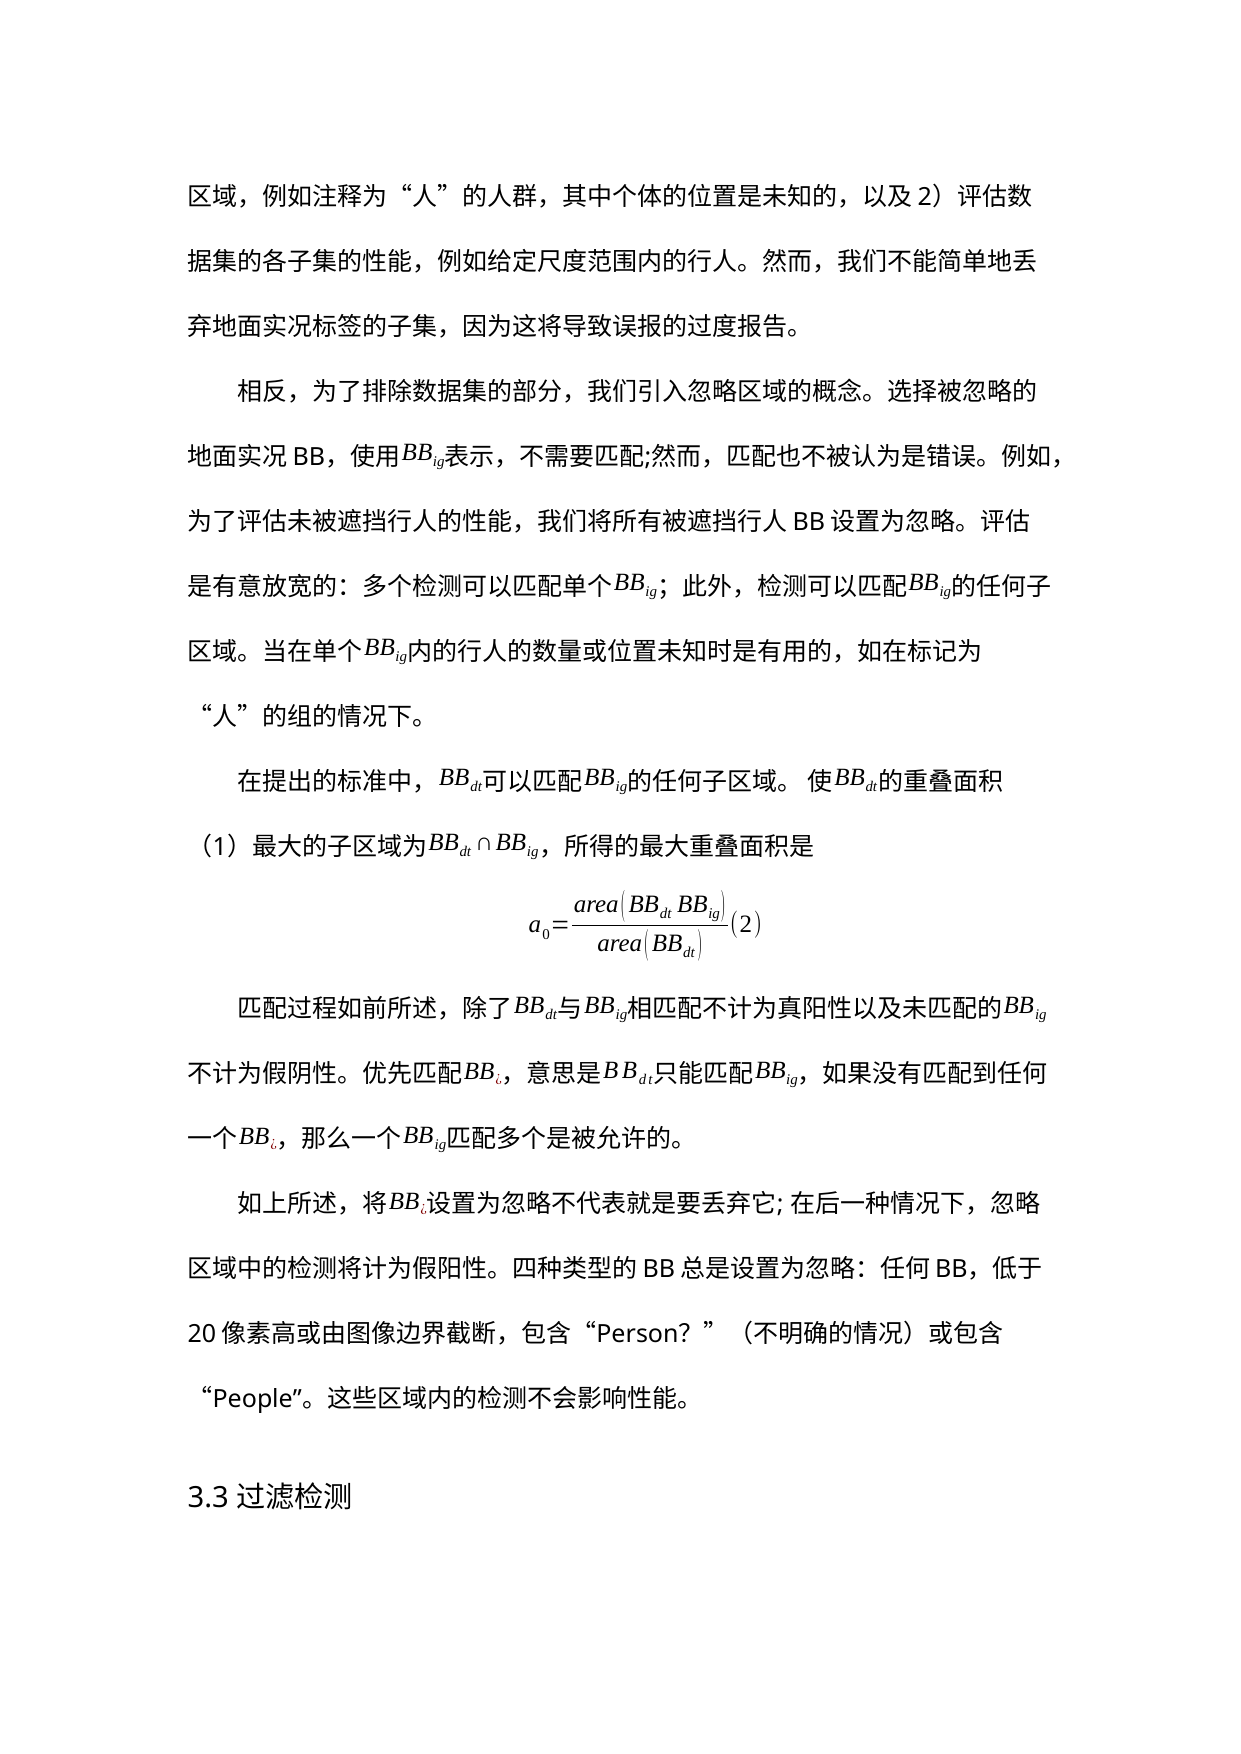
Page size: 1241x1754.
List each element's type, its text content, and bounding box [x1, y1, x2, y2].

text 3.3 过滤检测 [187, 1462, 1053, 1527]
text 在提出的标准中，可以匹配的任何子区域。 使的重叠面积（1）最大的子区域为，所得的最大重叠面积是 [187, 747, 1053, 877]
text 如上所述，将设置为忽略不代表就是要丢弃它; 在后一种情况下，忽略区域中的检测将计为假阳性。四种类型的BB总是设置为忽略：任何BB，低于20像素高或由图像边界截断，包含“Person？”（不明确的情况）或包含“People”。这些区域内的检测不会影响性能。 [187, 1169, 1053, 1429]
text 相反，为了排除数据集的部分，我们引入忽略区域的概念。选择被忽略的地面实况BB，使用表示，不需要匹配;然而，匹配也不被认为是错误。例如，为了评估未被遮挡行人的性能，我们将所有被遮挡行人BB设置为忽略。评估是有意放宽的：多个检测可以匹配单个；此外，检测可以匹配的任何子区域。当在单个内的行人的数量或位置未知时是有用的，如在标记为“人”的组的情况下。 [187, 357, 1053, 747]
text 匹配过程如前所述，除了与相匹配不计为真阳性以及未匹配的不计为假阴性。优先匹配，意思是只能匹配，如果没有匹配到任何一个，那么一个匹配多个是被允许的。 [187, 974, 1053, 1169]
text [187, 162, 1053, 357]
